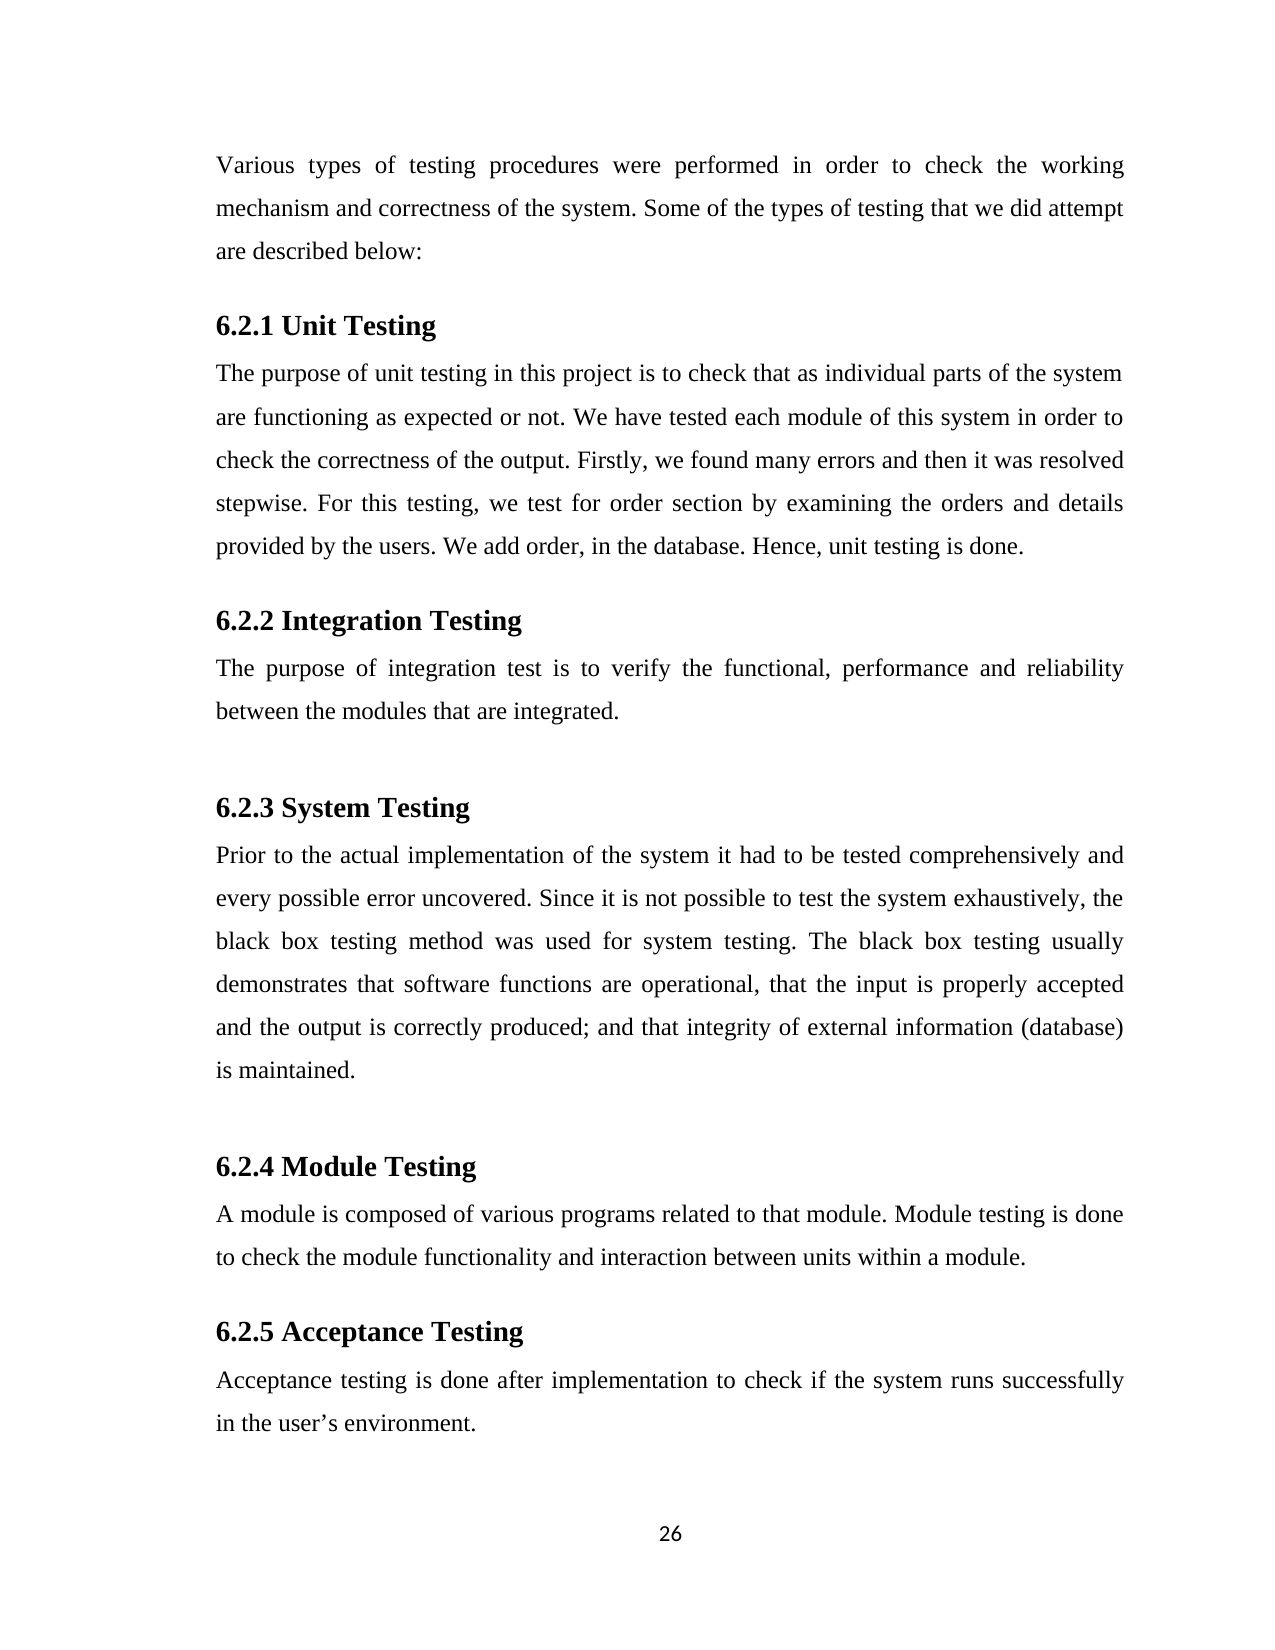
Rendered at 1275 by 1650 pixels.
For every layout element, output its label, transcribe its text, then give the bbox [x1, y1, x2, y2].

text The purpose of unit testing in this project is to check that as individual parts of the system are functioning as expected or not. We have tested each module of this system in order to check the correctness of the output. Firstly, we found many errors and then it was resolved stepwise. For this testing, we test for order section by examining the orders and details provided by the users. We add order, in the database. Hence, unit testing is done. [216, 358, 1125, 560]
text 6.2.2 Integration Testing [216, 603, 1125, 636]
text 6.2.4 Module Testing [216, 1149, 1125, 1183]
text 6.2.5 Acceptance Testing [216, 1314, 1125, 1348]
text The purpose of integration test is to verify the functional, performance and reliability between the modules that are integrated. [216, 653, 1125, 725]
text A module is composed of various programs related to that module. Module testing is done to check the module functionality and interaction between units within a module. [216, 1199, 1125, 1271]
text 6.2.1 Unit Testing [216, 308, 1125, 342]
text 6.2.3 System Testing [216, 790, 1125, 823]
text Prior to the actual implementation of the system it had to be tested comprehensively and every possible error uncovered. Since it is not possible to test the system exhaustively, the black box testing method was used for system testing. The black box testing usually demonstrates that software functions are operational, that the input is properly accepted and the output is correctly produced; and that integrity of external information (database) is maintained. [216, 840, 1125, 1084]
text Various types of testing procedures were performed in order to check the working mechanism and correctness of the system. Some of the types of testing that we did attempt are described below: [216, 150, 1125, 265]
text Acceptance testing is done after implementation to check if the system runs successfully in the user’s environment. [216, 1365, 1125, 1437]
